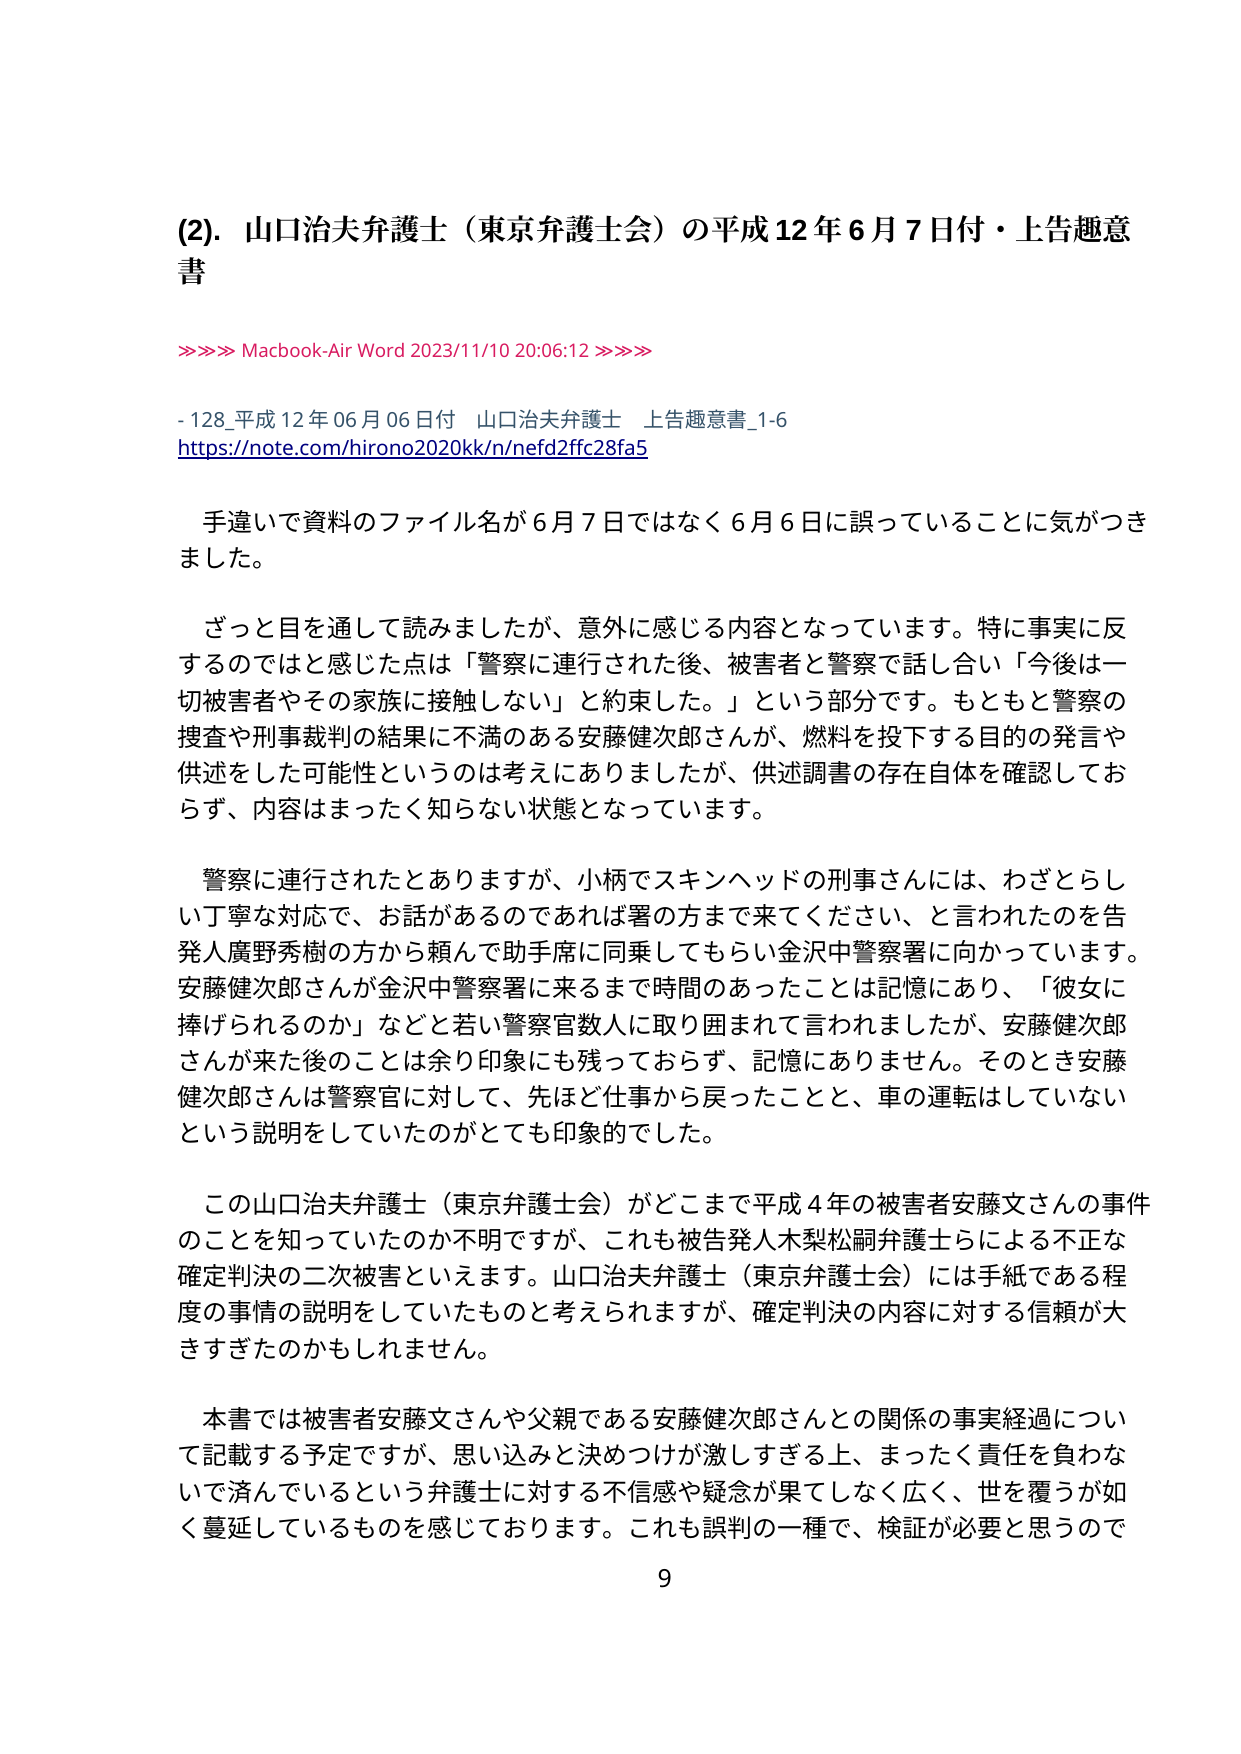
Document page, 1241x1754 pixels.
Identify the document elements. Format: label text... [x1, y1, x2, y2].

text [177, 1399, 1152, 1544]
text 警察に連行されたとありますが、小柄でスキンヘッドの刑事さんには、わざとらしい丁寧な対応で、お話があるのであれば署の方まで来てください、と言われたのを告発人廣野秀樹の方から頼んで助手席に同乗してもらい金沢中警察署に向かっています。安藤健次郎さんが金沢中警察署に来るまで時間のあったことは記憶にあり、「彼女に捧げられるのか」などと若い警察官数人に取り囲まれて言われましたが、安藤健次郎さんが来た後のことは余り印象にも残っておらず、記憶にありません。そのとき安藤健次郎さんは警察官に対して、先ほど仕事から戻ったことと、車の運転はしていないという説明をしていたのがとても印象的でした。 [177, 860, 1152, 1150]
subtitle 山口治夫弁護士（東京弁護士会）の平成12年6月7日付・上告趣意書 [177, 207, 1152, 291]
text ざっと目を通して読みましたが、意外に感じる内容となっています。特に事実に反するのではと感じた点は「警察に連行された後、被害者と警察で話し合い「今後は一切被害者やその家族に接触しない」と約束した。」という部分です。もともと警察の捜査や刑事裁判の結果に不満のある安藤健次郎さんが、燃料を投下する目的の発言や供述をした可能性というのは考えにありましたが、供述調書の存在自体を確認しておらず、内容はまったく知らない状態となっています。 [177, 608, 1152, 826]
text ≫≫≫ Macbook-Air Word 2023/11/10 20:06:12 ≫≫≫ [177, 337, 1152, 363]
text 手違いで資料のファイル名が6月7日ではなく6月6日に誤っていることに気がつきました。 [177, 502, 1152, 574]
text この山口治夫弁護士（東京弁護士会）がどこまで平成4年の被害者安藤文さんの事件のことを知っていたのか不明ですが、これも被告発人木梨松嗣弁護士らによる不正な確定判決の二次被害といえます。山口治夫弁護士（東京弁護士会）には手紙である程度の事情の説明をしていたものと考えられますが、確定判決の内容に対する信頼が大きすぎたのかもしれません。 [177, 1184, 1152, 1365]
text - 128_平成12年06月06日付 山口治夫弁護士 上告趣意書_1-6 https://note.com/hirono2020kk/n/nefd2ffc28fa5 [177, 403, 1152, 462]
